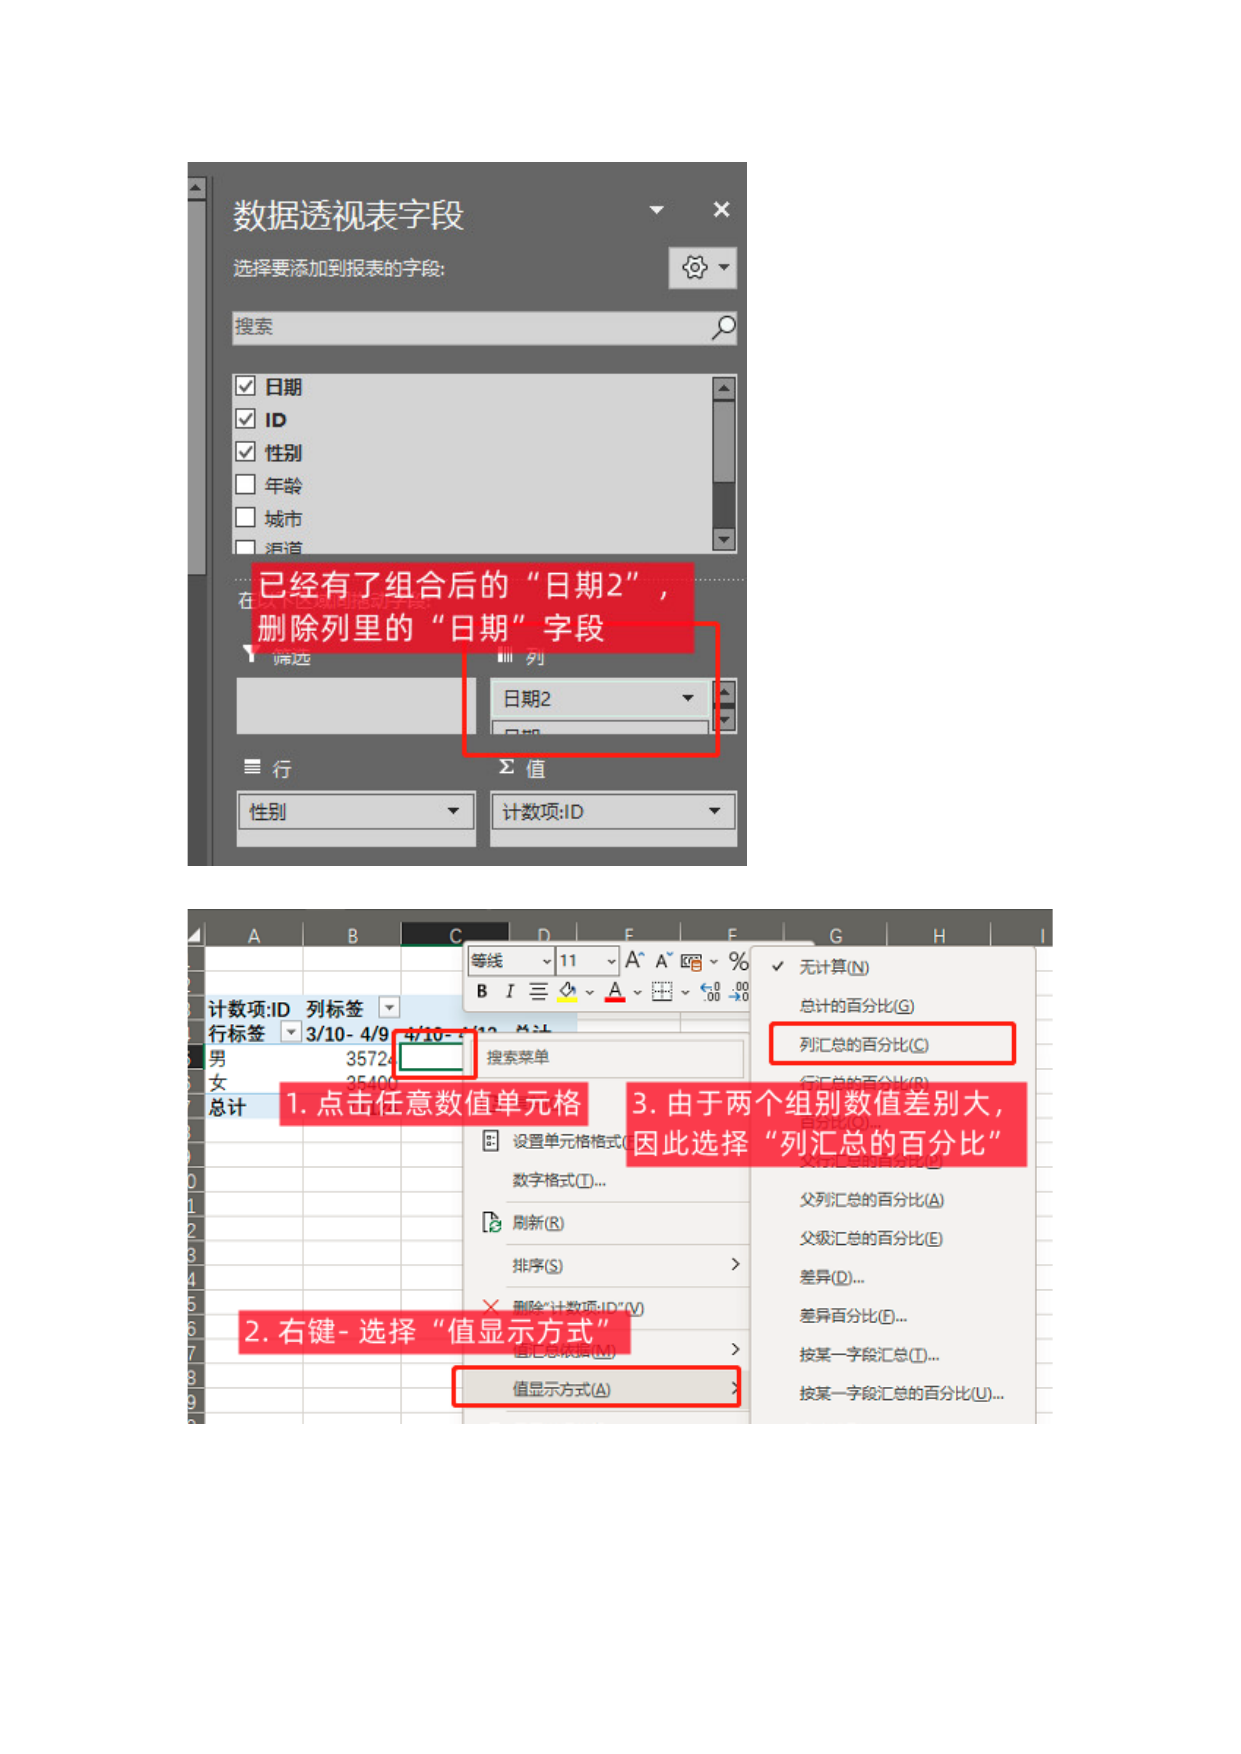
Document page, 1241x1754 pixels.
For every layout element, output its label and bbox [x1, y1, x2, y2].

picture [187, 909, 1053, 1424]
picture [187, 162, 747, 866]
